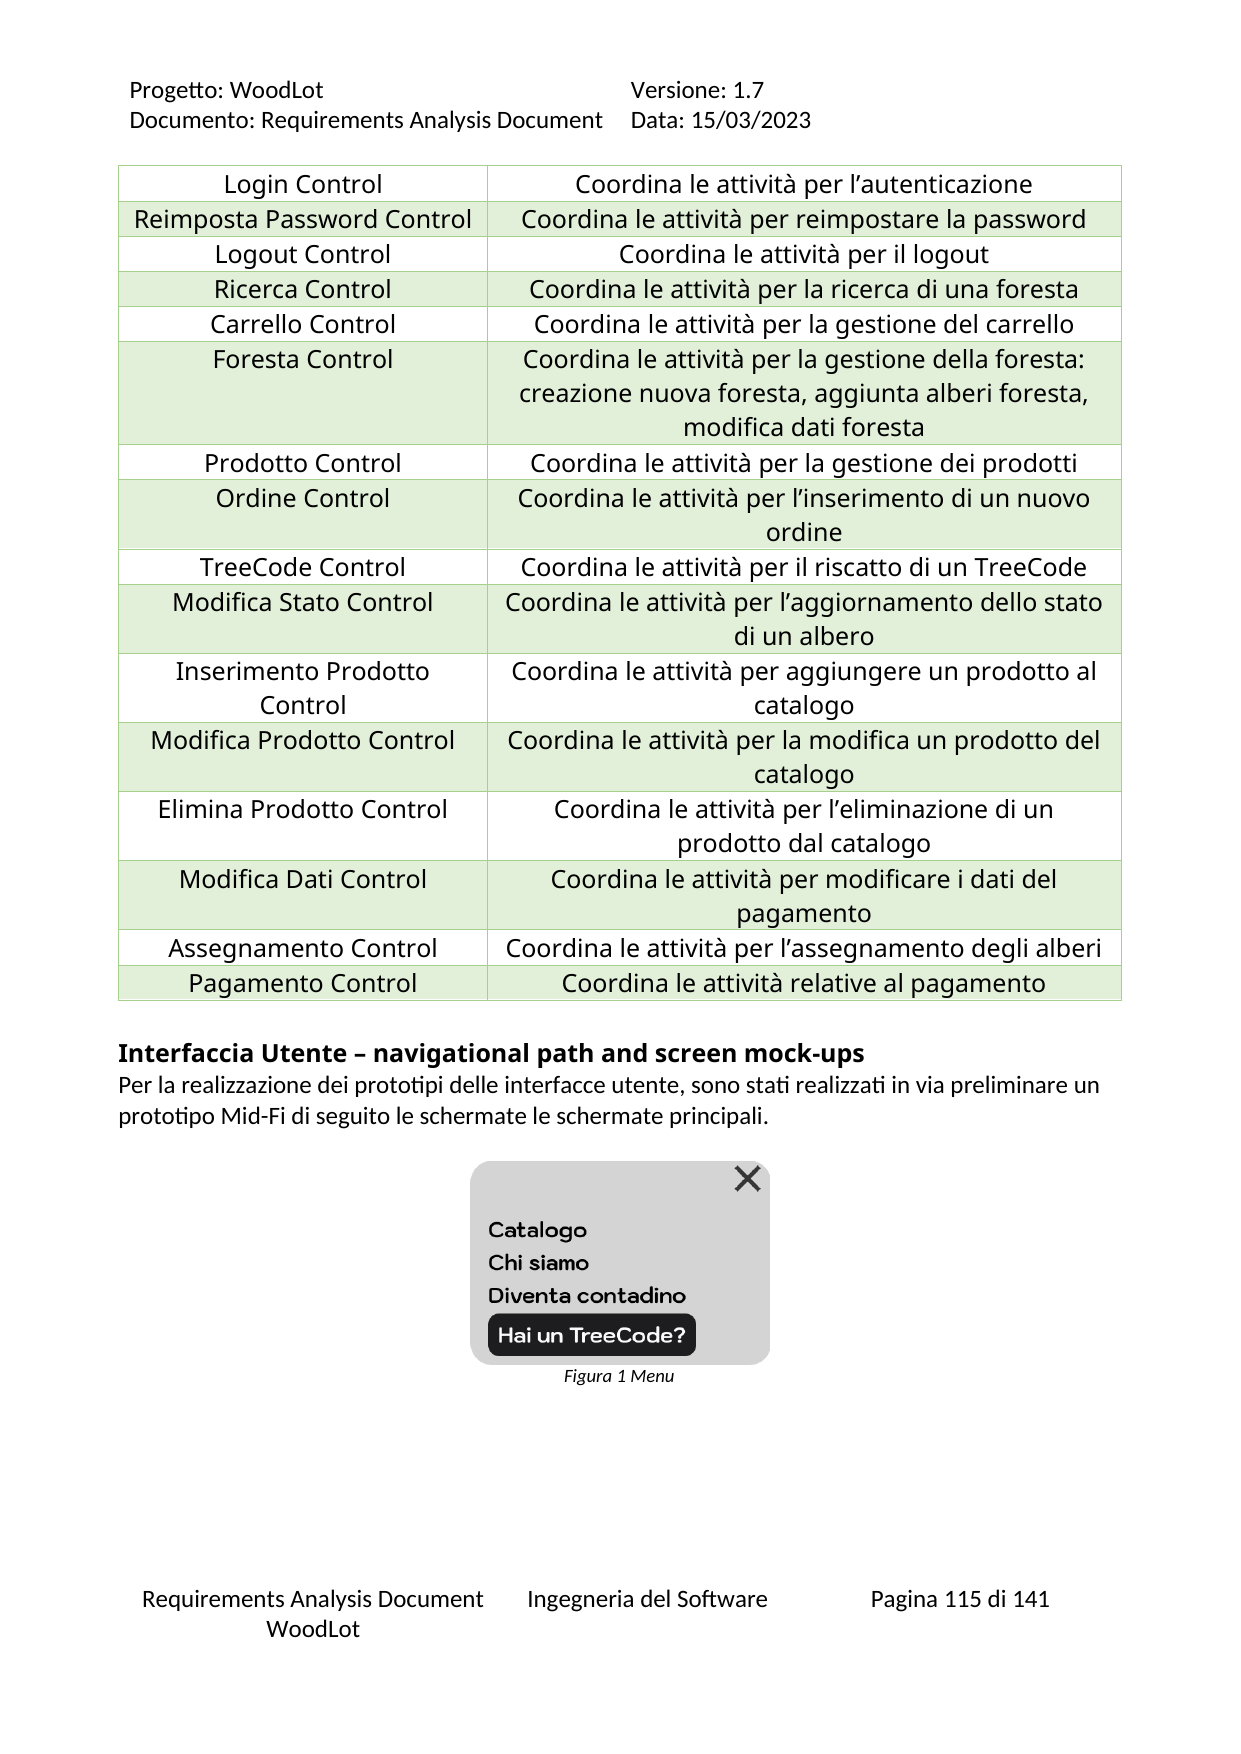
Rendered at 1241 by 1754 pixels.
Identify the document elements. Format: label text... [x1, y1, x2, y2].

table_cell TreeCode Control [119, 550, 487, 583]
table_cell Coordina le attività per l’inserimento di un nuovo ordine [488, 480, 1121, 548]
table_cell Coordina le attività per la gestione della foresta: creazione nuova foresta, aggiunta alberi foresta, modifica dati foresta [488, 342, 1121, 444]
table_cell Coordina le attività relative al pagamento [488, 966, 1121, 999]
table_cell Modifica Dati Control [119, 861, 487, 929]
table_cell Coordina le attività per aggiungere un prodotto al catalogo [488, 654, 1121, 722]
table_cell Coordina le attività per la ricerca di una foresta [488, 272, 1121, 306]
text Per la realizzazione dei prototipi delle interfacce utente, sono stati realizzati in via preliminare un prototipo Mid-Fi di seguito le schermate le schermate principali. [118, 1069, 1122, 1130]
table_cell Coordina le attività per la gestione del carrello [488, 307, 1121, 341]
table_cell Pagamento Control [119, 966, 487, 999]
table_cell Assegnamento Control [119, 930, 487, 964]
table_cell Modifica Prodotto Control [119, 723, 487, 791]
table_cell Coordina le attività per reimpostare la password [488, 202, 1121, 236]
table_cell Coordina le attività per l’aggiornamento dello stato di un albero [488, 585, 1121, 653]
table_cell Coordina le attività per modificare i dati del pagamento [488, 861, 1121, 929]
table_cell Inserimento Prodotto Control [119, 654, 487, 722]
table_cell Elimina Prodotto Control [119, 792, 487, 860]
table_cell Coordina le attività per il riscatto di un TreeCode [488, 550, 1121, 583]
subtitle Interfaccia Utente – navigational path and screen mock-ups [118, 1035, 1122, 1069]
table_cell Coordina le attività per il logout [488, 237, 1121, 271]
picture [470, 1161, 770, 1365]
table_cell Login Control [119, 166, 487, 201]
table_cell Coordina le attività per l’assegnamento degli alberi [488, 930, 1121, 964]
table_cell Modifica Stato Control [119, 585, 487, 653]
table_cell Coordina le attività per l’autenticazione [488, 166, 1121, 201]
table_cell Foresta Control [119, 342, 487, 444]
table_cell Carrello Control [119, 307, 487, 341]
text Figura 1 Menu [118, 1364, 1122, 1387]
table_cell Coordina le attività per la modifica un prodotto del catalogo [488, 723, 1121, 791]
table_cell Ricerca Control [119, 272, 487, 306]
table_cell Coordina le attività per l’eliminazione di un prodotto dal catalogo [488, 792, 1121, 860]
table_cell Ordine Control [119, 480, 487, 548]
table_cell Prodotto Control [119, 445, 487, 479]
table_cell Reimposta Password Control [119, 202, 487, 236]
table_cell Logout Control [119, 237, 487, 271]
table_cell Coordina le attività per la gestione dei prodotti [488, 445, 1121, 479]
